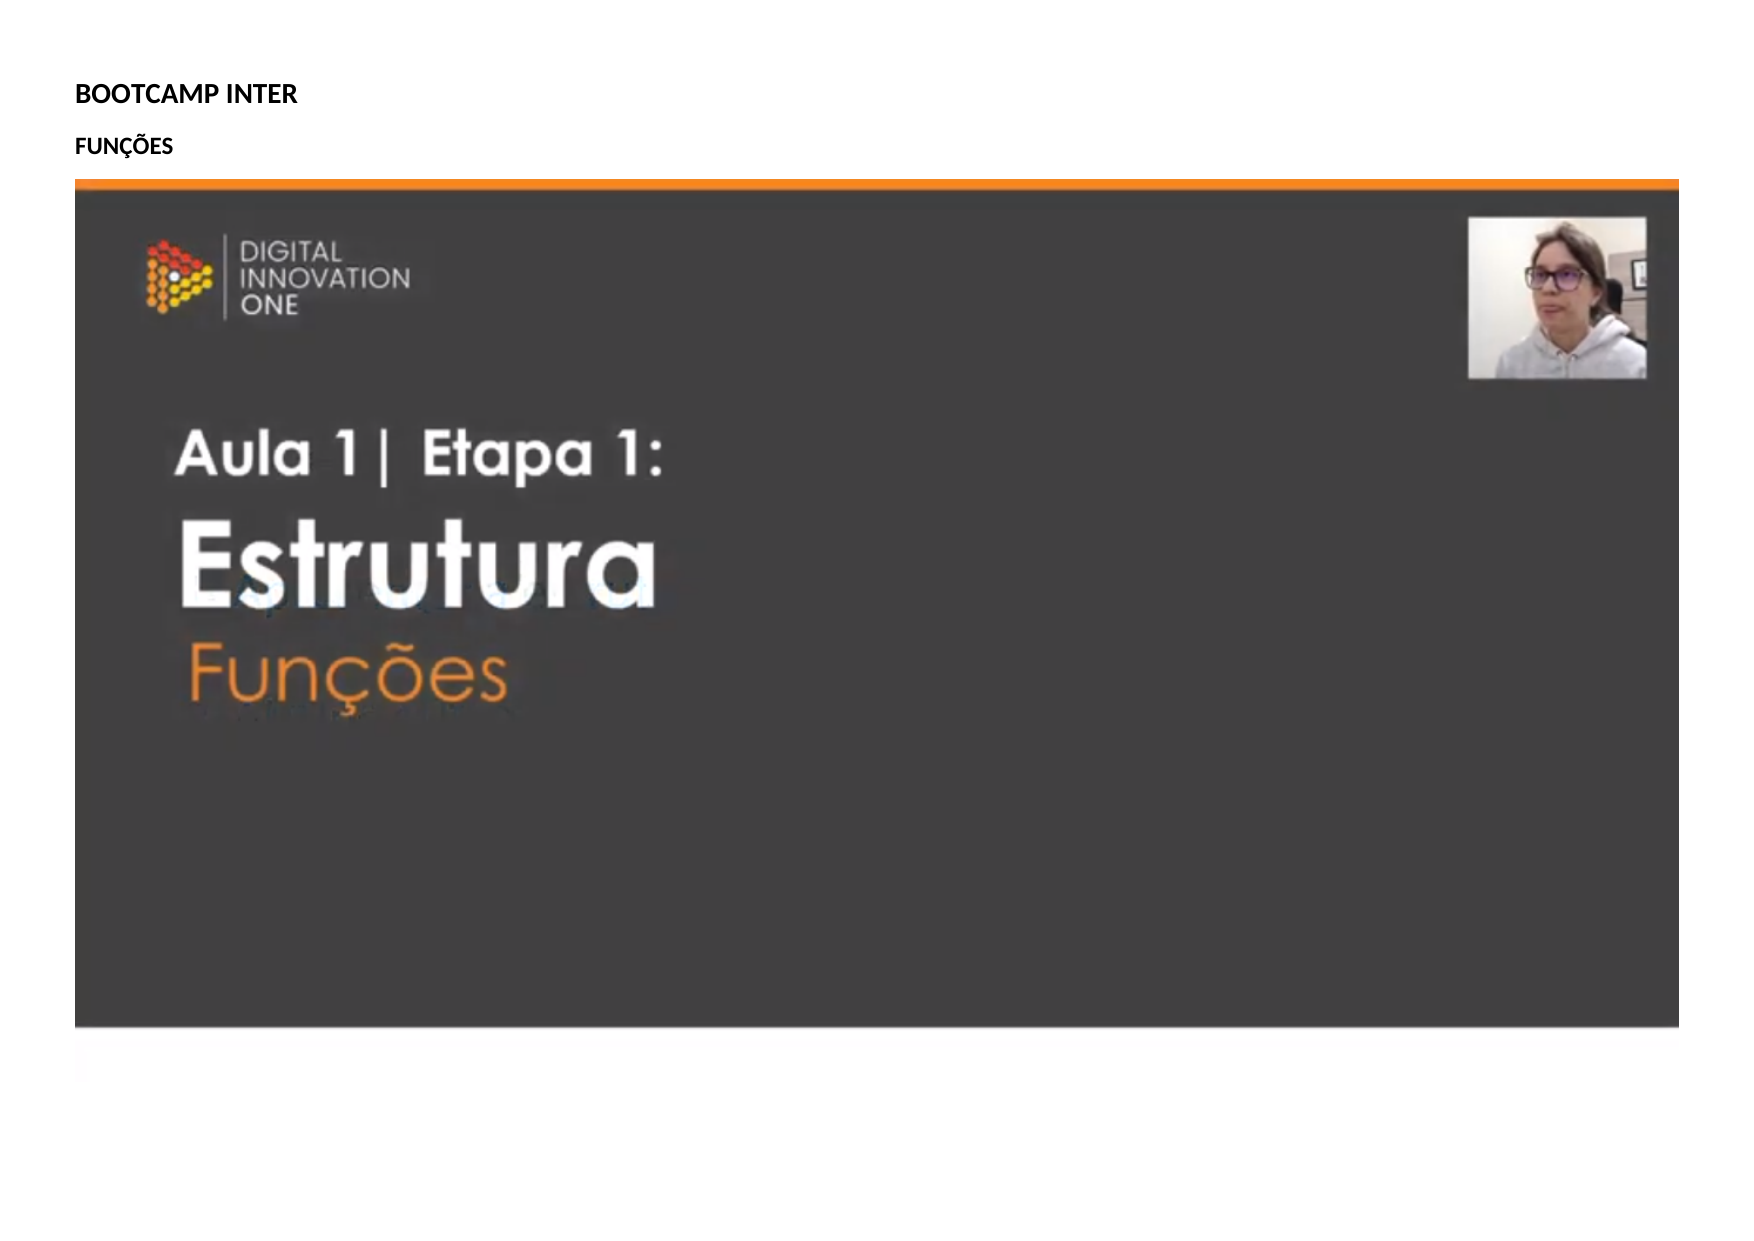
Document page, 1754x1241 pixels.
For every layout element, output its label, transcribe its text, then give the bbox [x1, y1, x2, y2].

picture [75, 179, 1679, 1082]
text BOOTCAMP INTER [75, 75, 1679, 111]
text FUNÇÕES [75, 130, 1679, 161]
